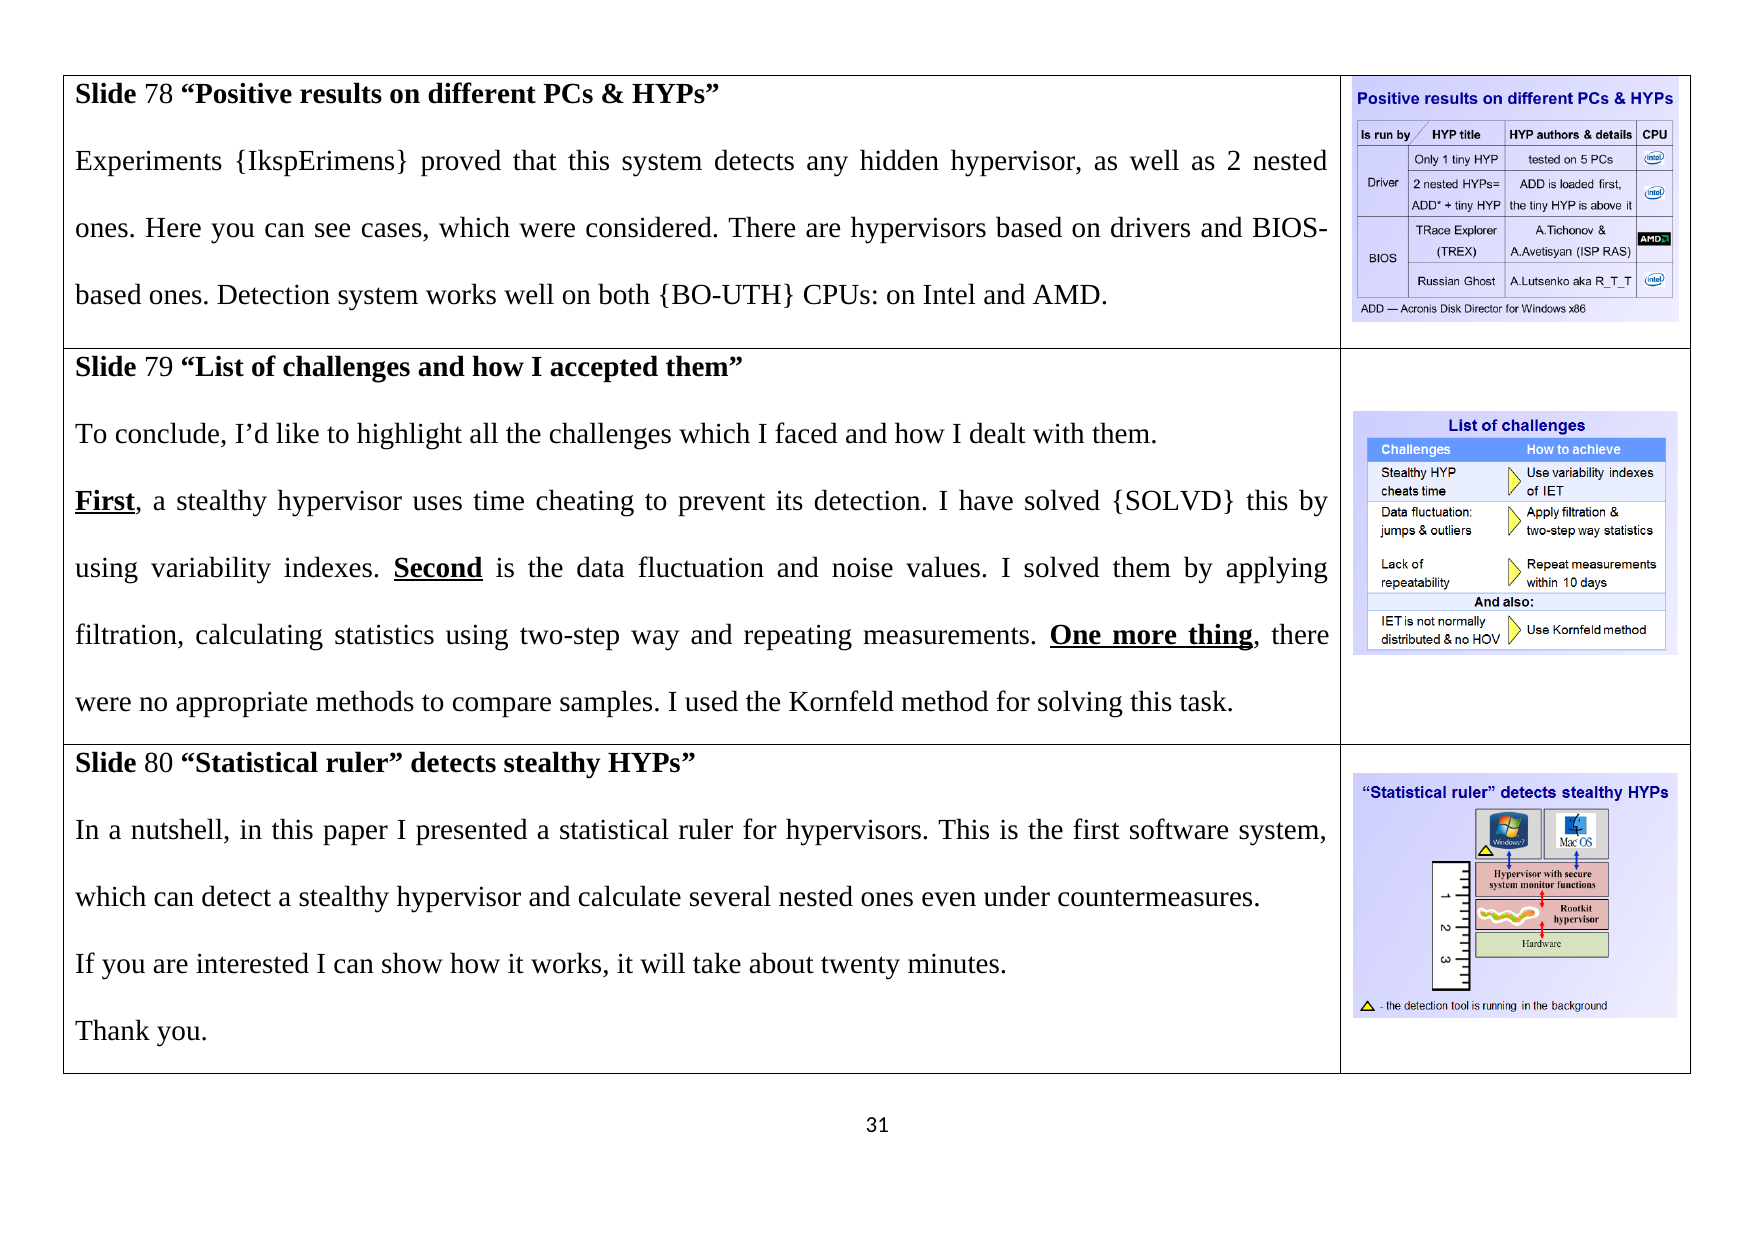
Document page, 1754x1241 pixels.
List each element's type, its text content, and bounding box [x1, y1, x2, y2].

table_cell [1341, 76, 1690, 348]
table_cell Slide 78 “Positive results on different PCs & HYPs” Experiments {IkspErimens} proved that this system detects any hidden hypervisor, as well as 2 nested ones. Here you can see cases, which were considered. There are hypervisors based on drivers and BIOS-based ones. Detection system works well on both {BO-UTH} CPUs: on Intel and AMD. [64, 76, 1340, 348]
table_cell Slide 79 “List of challenges and how I accepted them” To conclude, I’d like to highlight all the challenges which I faced and how I dealt with them. First, a stealthy hypervisor uses time cheating to prevent its detection. I have solved {SOLVD} this by using variability indexes. Second is the data fluctuation and noise values. I solved them by applying filtration, calculating statistics using two-step way and repeating measurements. One more thing, there were no appropriate methods to compare samples. I used the Kornfeld method for solving this task. [64, 349, 1340, 744]
table_cell Slide 80 “Statistical ruler” detects stealthy HYPs” In a nutshell, in this paper I presented a statistical ruler for hypervisors. This is the first software system, which can detect a stealthy hypervisor and calculate several nested ones even under countermeasures. If you are interested I can show how it works, it will take about twenty minutes. Thank you. [64, 745, 1340, 1073]
table_cell [1341, 745, 1690, 1073]
picture [1353, 773, 1678, 1018]
picture [1353, 411, 1678, 655]
picture [1351, 76, 1679, 322]
table_cell [1341, 349, 1690, 744]
